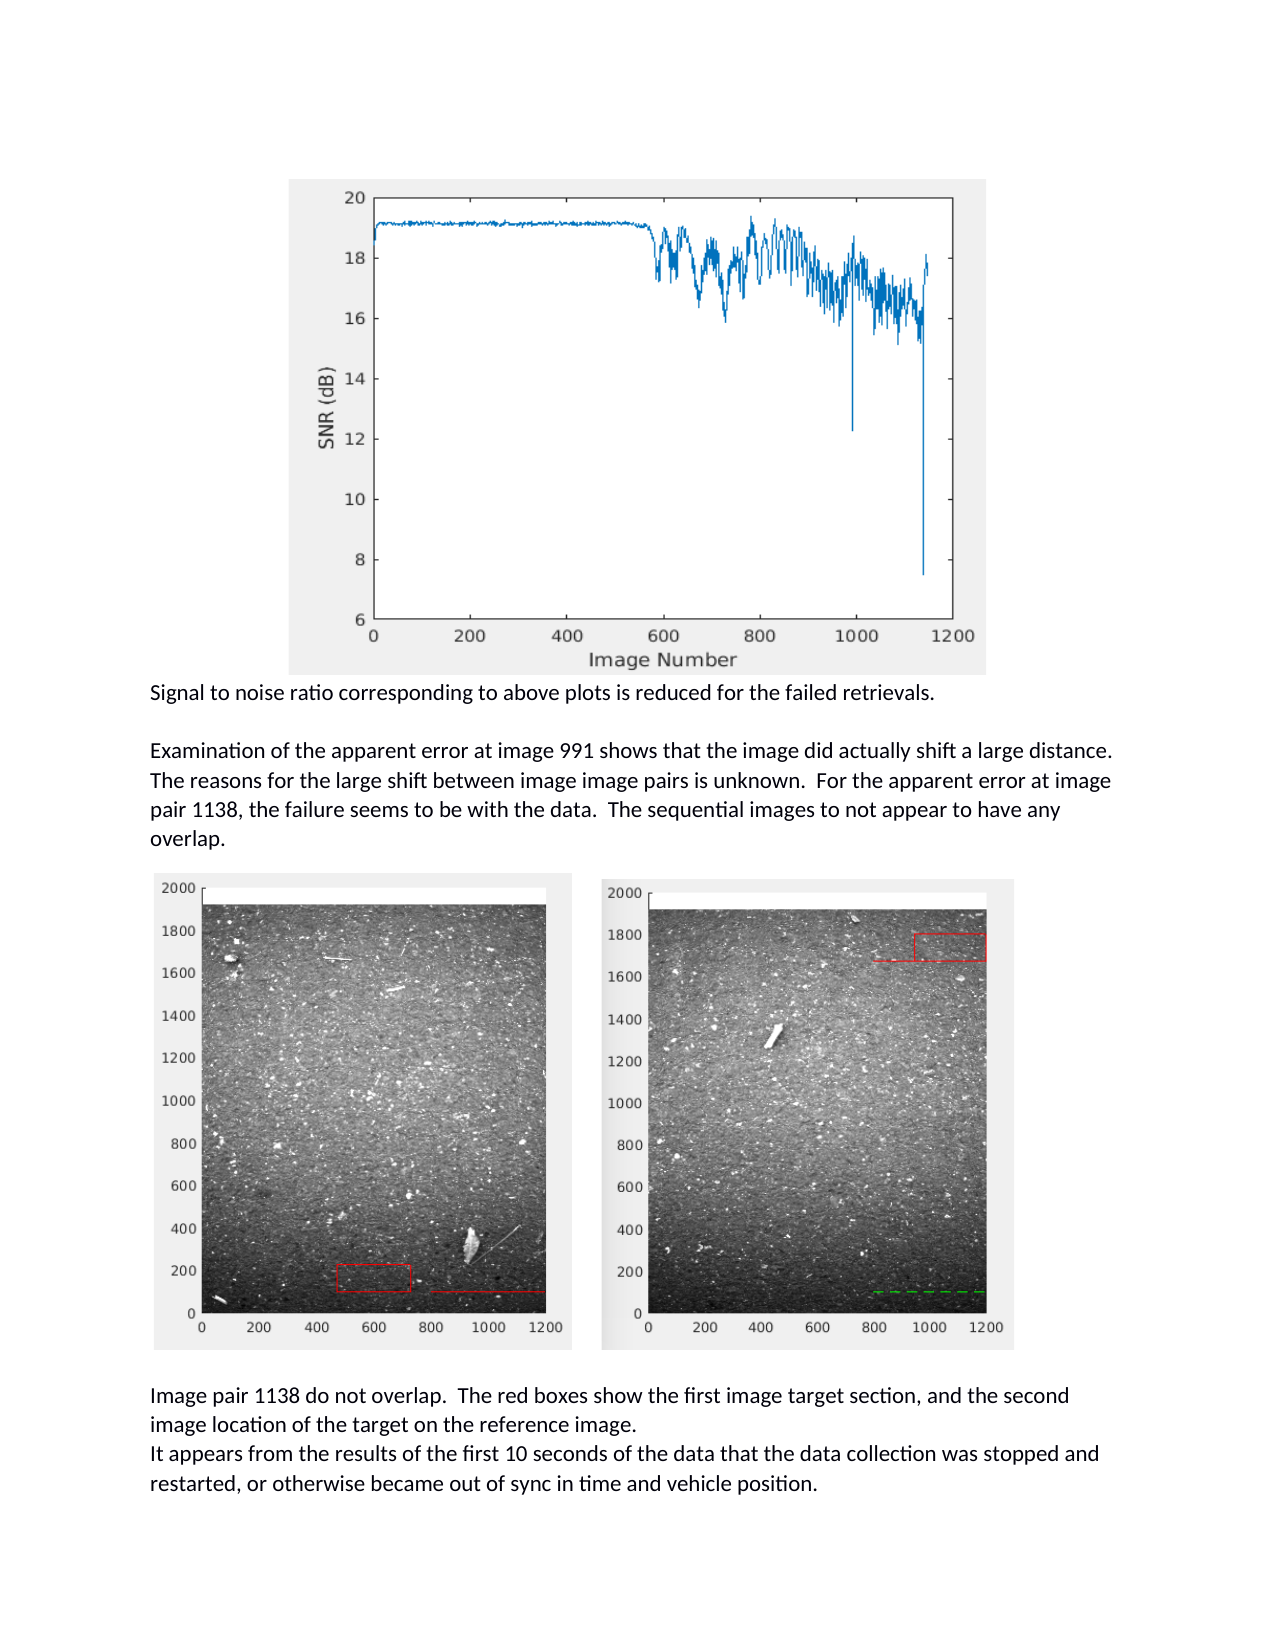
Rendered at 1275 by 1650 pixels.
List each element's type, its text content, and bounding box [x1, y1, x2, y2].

picture [601, 879, 1015, 1350]
picture [288, 179, 987, 675]
text It appears from the results of the first 10 seconds of the data that the data collection was stopped and restarted, or otherwise became out of sync in time and vehicle position. [150, 1439, 1125, 1497]
text Examination of the apparent error at image 991 shows that the image did actually shift a large distance. The reasons for the large shift between image image pairs is unknown. For the apparent error at image pair 1138, the failure seems to be with the data. The sequential images to not appear to have any overlap. [150, 736, 1125, 853]
picture [153, 873, 572, 1350]
text Image pair 1138 do not overlap. The red boxes show the first image target section, and the second image location of the target on the reference image. [150, 1381, 1125, 1438]
